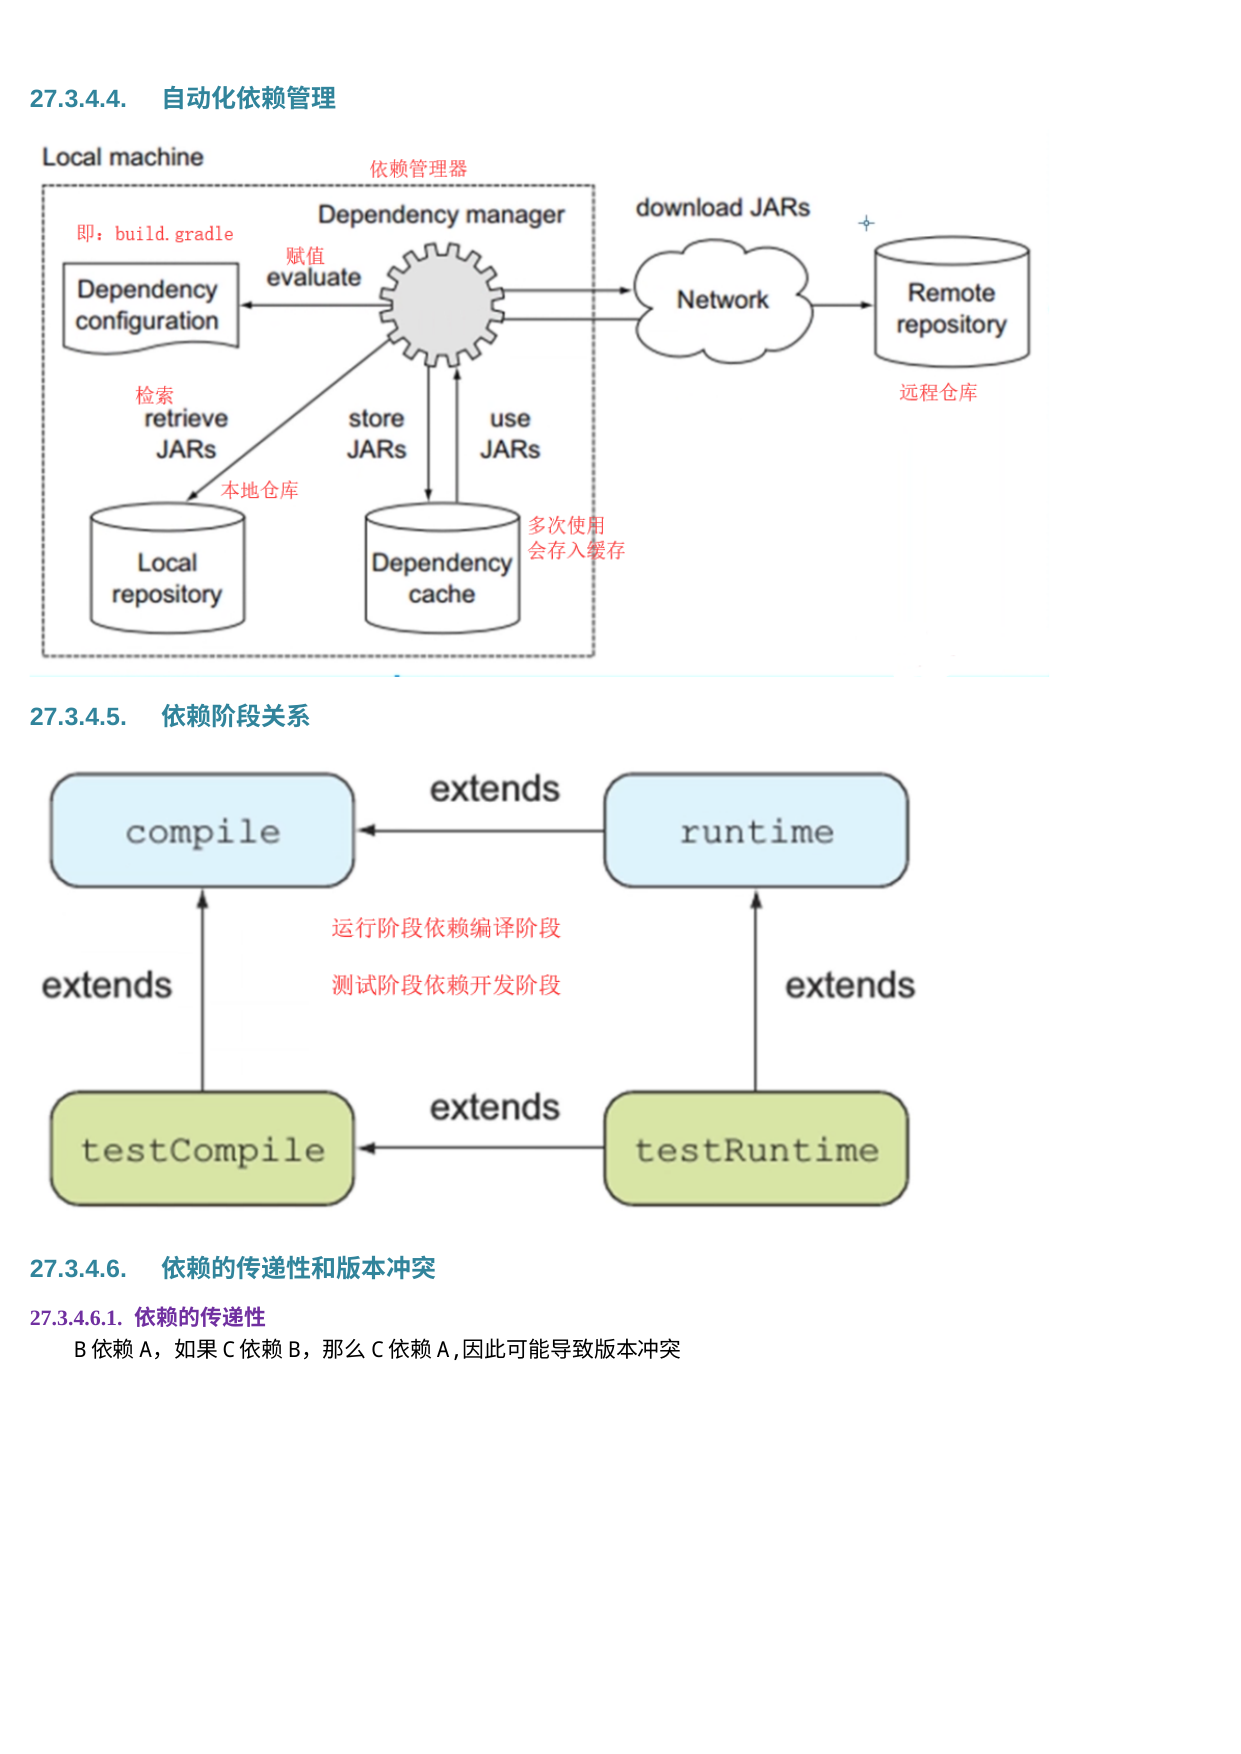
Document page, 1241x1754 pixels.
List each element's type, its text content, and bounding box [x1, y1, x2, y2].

subtitle 自动化依赖管理 [29, 64, 1211, 129]
subtitle 依赖的传递性和版本冲突 [29, 1234, 1211, 1299]
picture [29, 747, 947, 1227]
picture [29, 129, 1050, 677]
text B依赖A，如果C依赖B，那么C依赖A,因此可能导致版本冲突 [29, 1332, 1211, 1364]
subtitle 依赖的传递性 [29, 1299, 1211, 1332]
subtitle 依赖阶段关系 [29, 682, 1211, 747]
